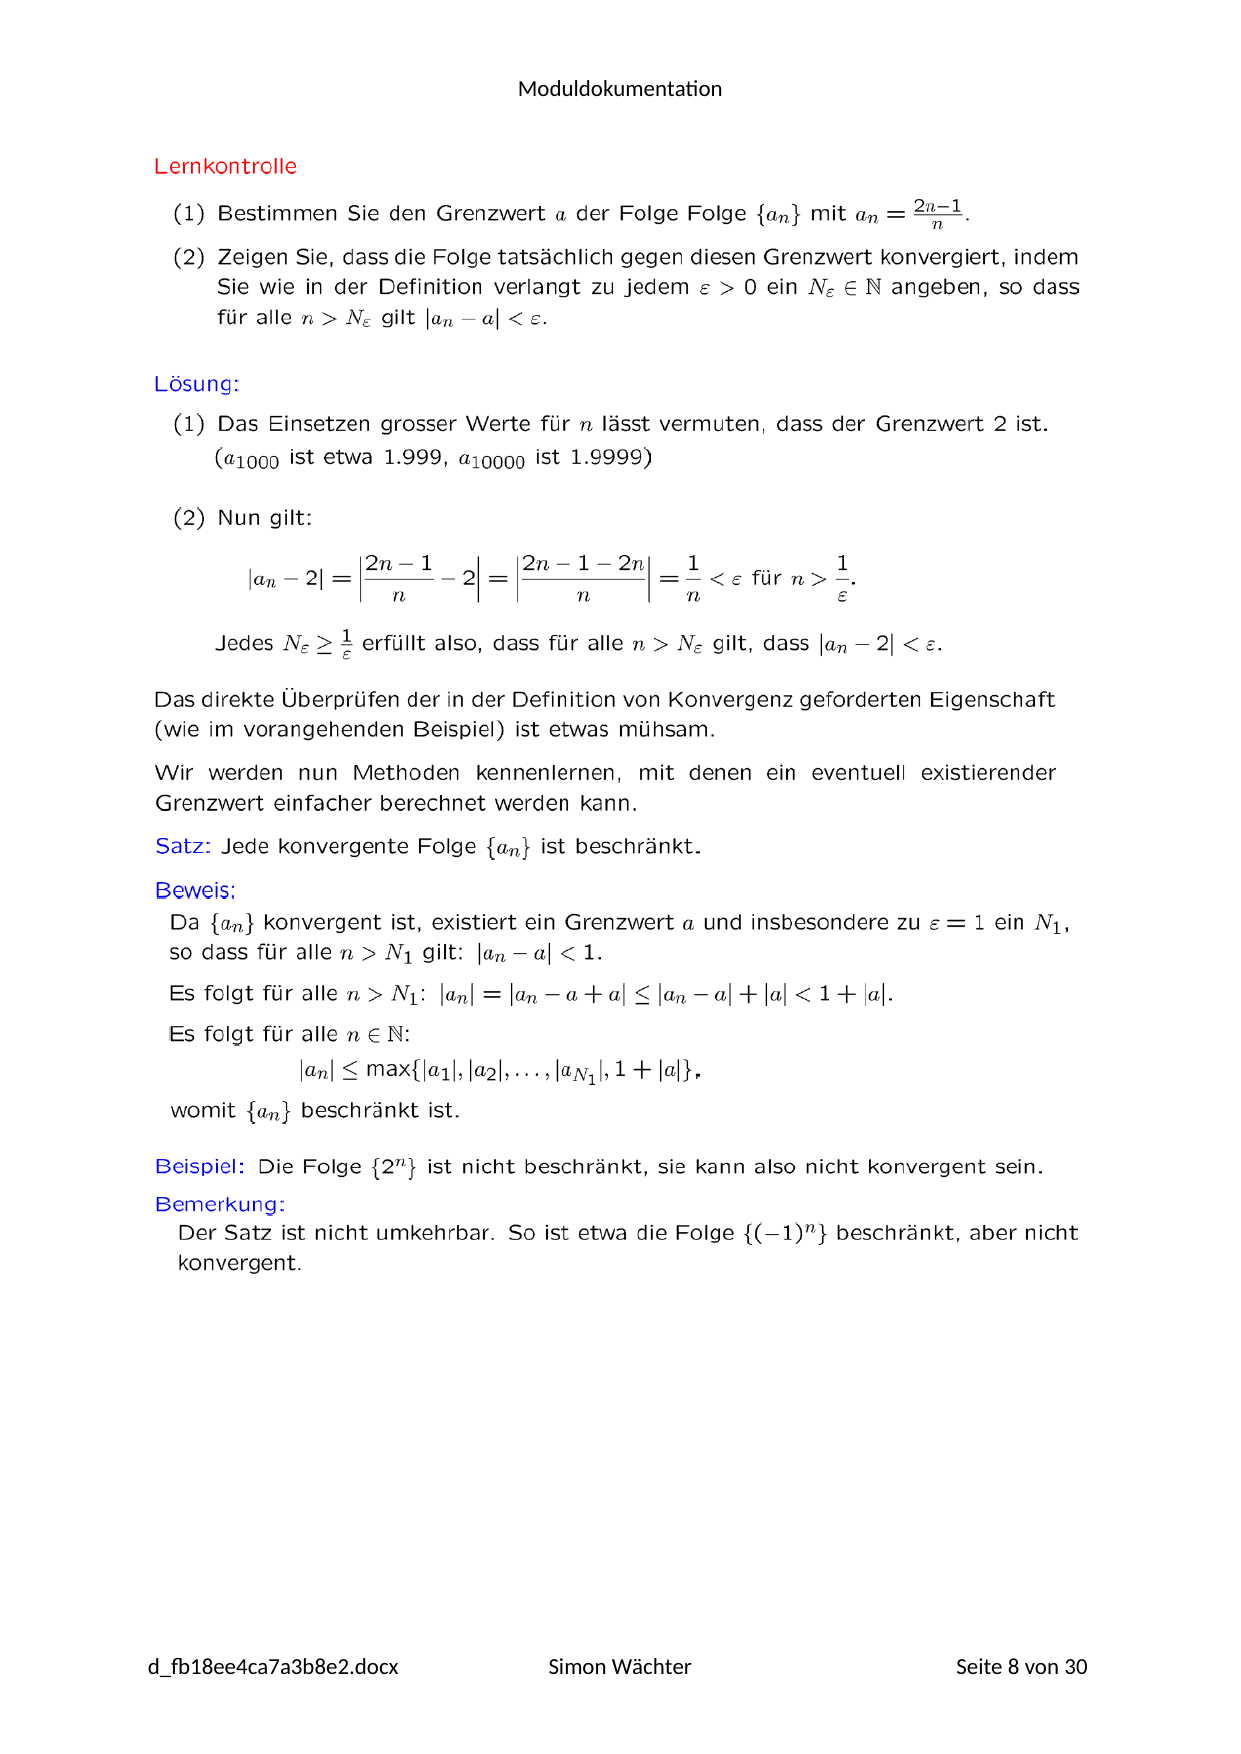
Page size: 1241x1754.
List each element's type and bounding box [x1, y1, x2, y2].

picture [147, 147, 1093, 665]
picture [147, 683, 1093, 1277]
